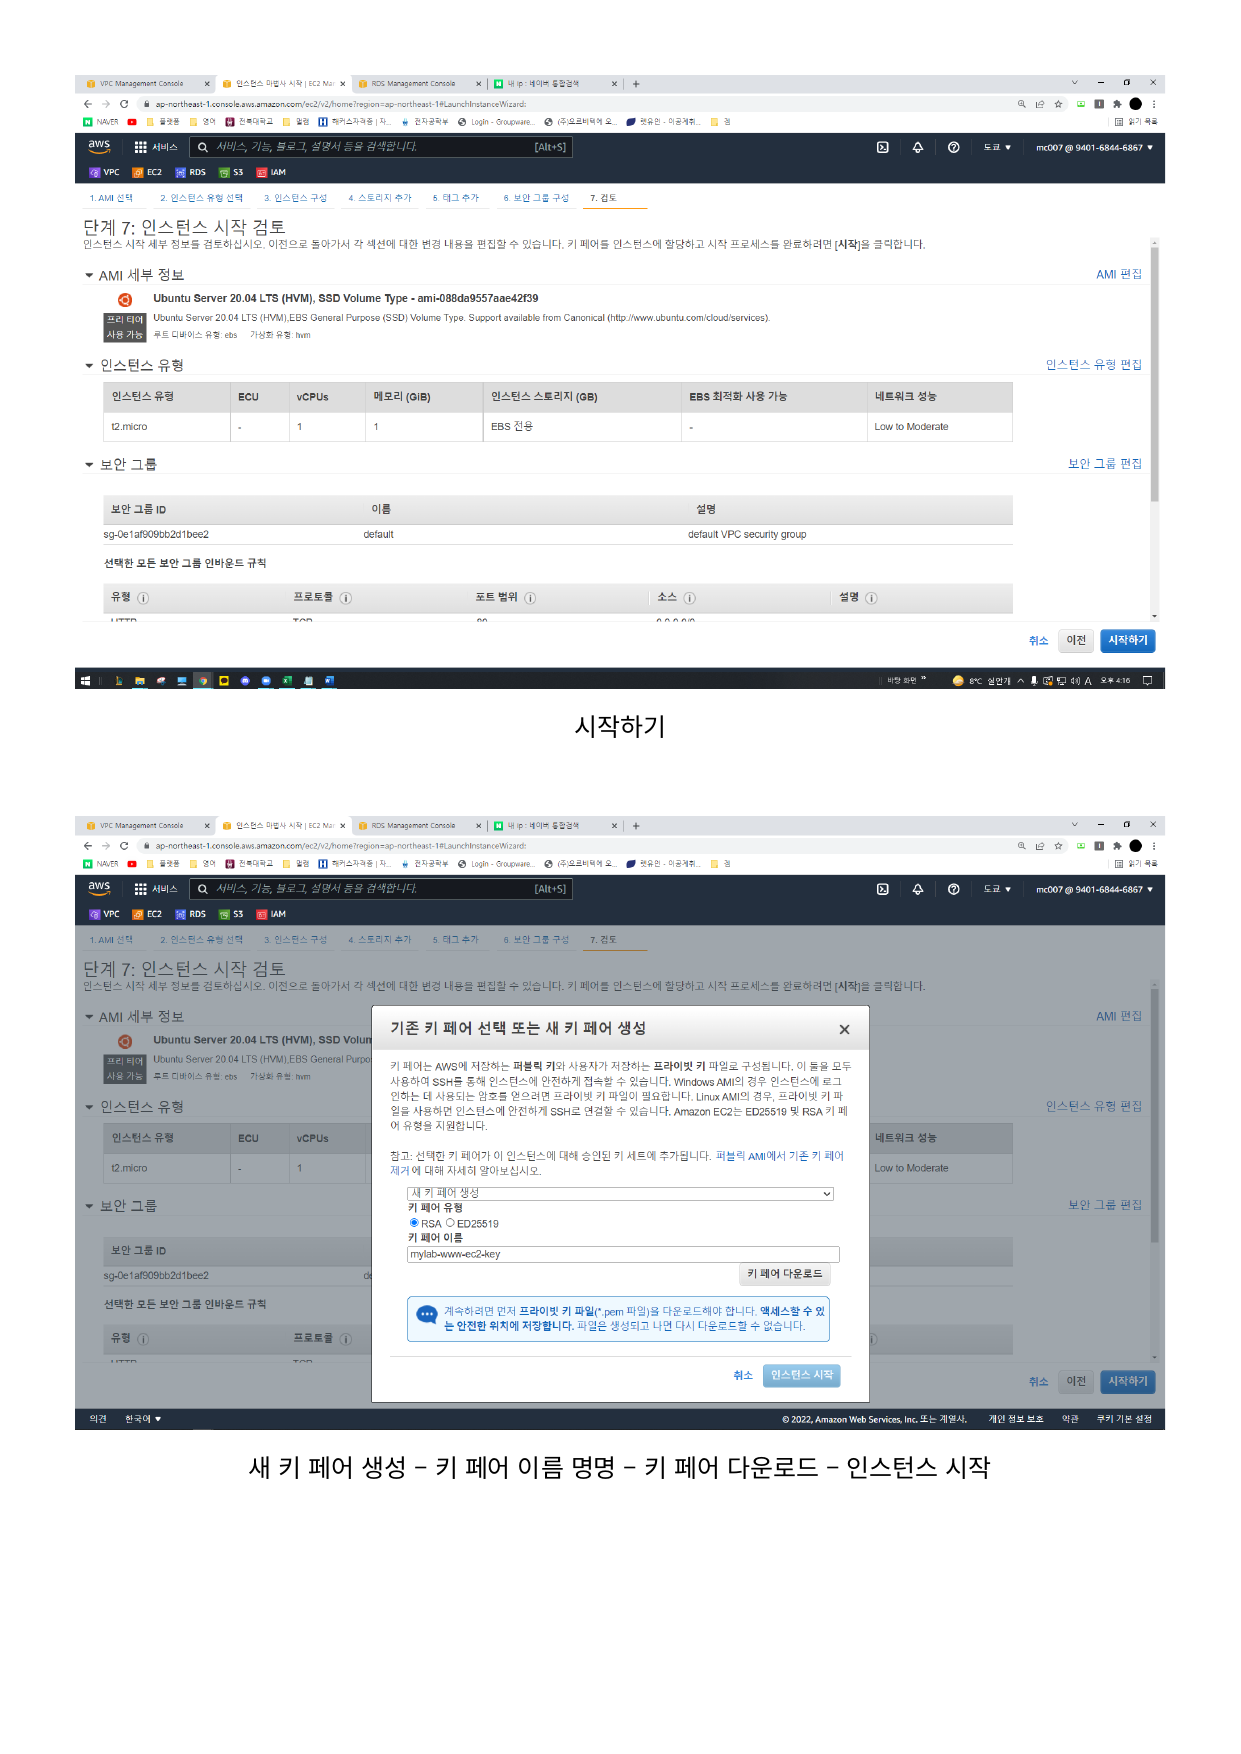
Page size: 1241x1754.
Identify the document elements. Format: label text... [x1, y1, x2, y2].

text 시작하기 [75, 707, 1165, 743]
text 새 키 페어 생성 – 키 페어 이름 명명 – 키 페어 다운로드 – 인스턴스 시작 [75, 1448, 1165, 1484]
picture [75, 75, 1166, 689]
picture [75, 816, 1166, 1430]
